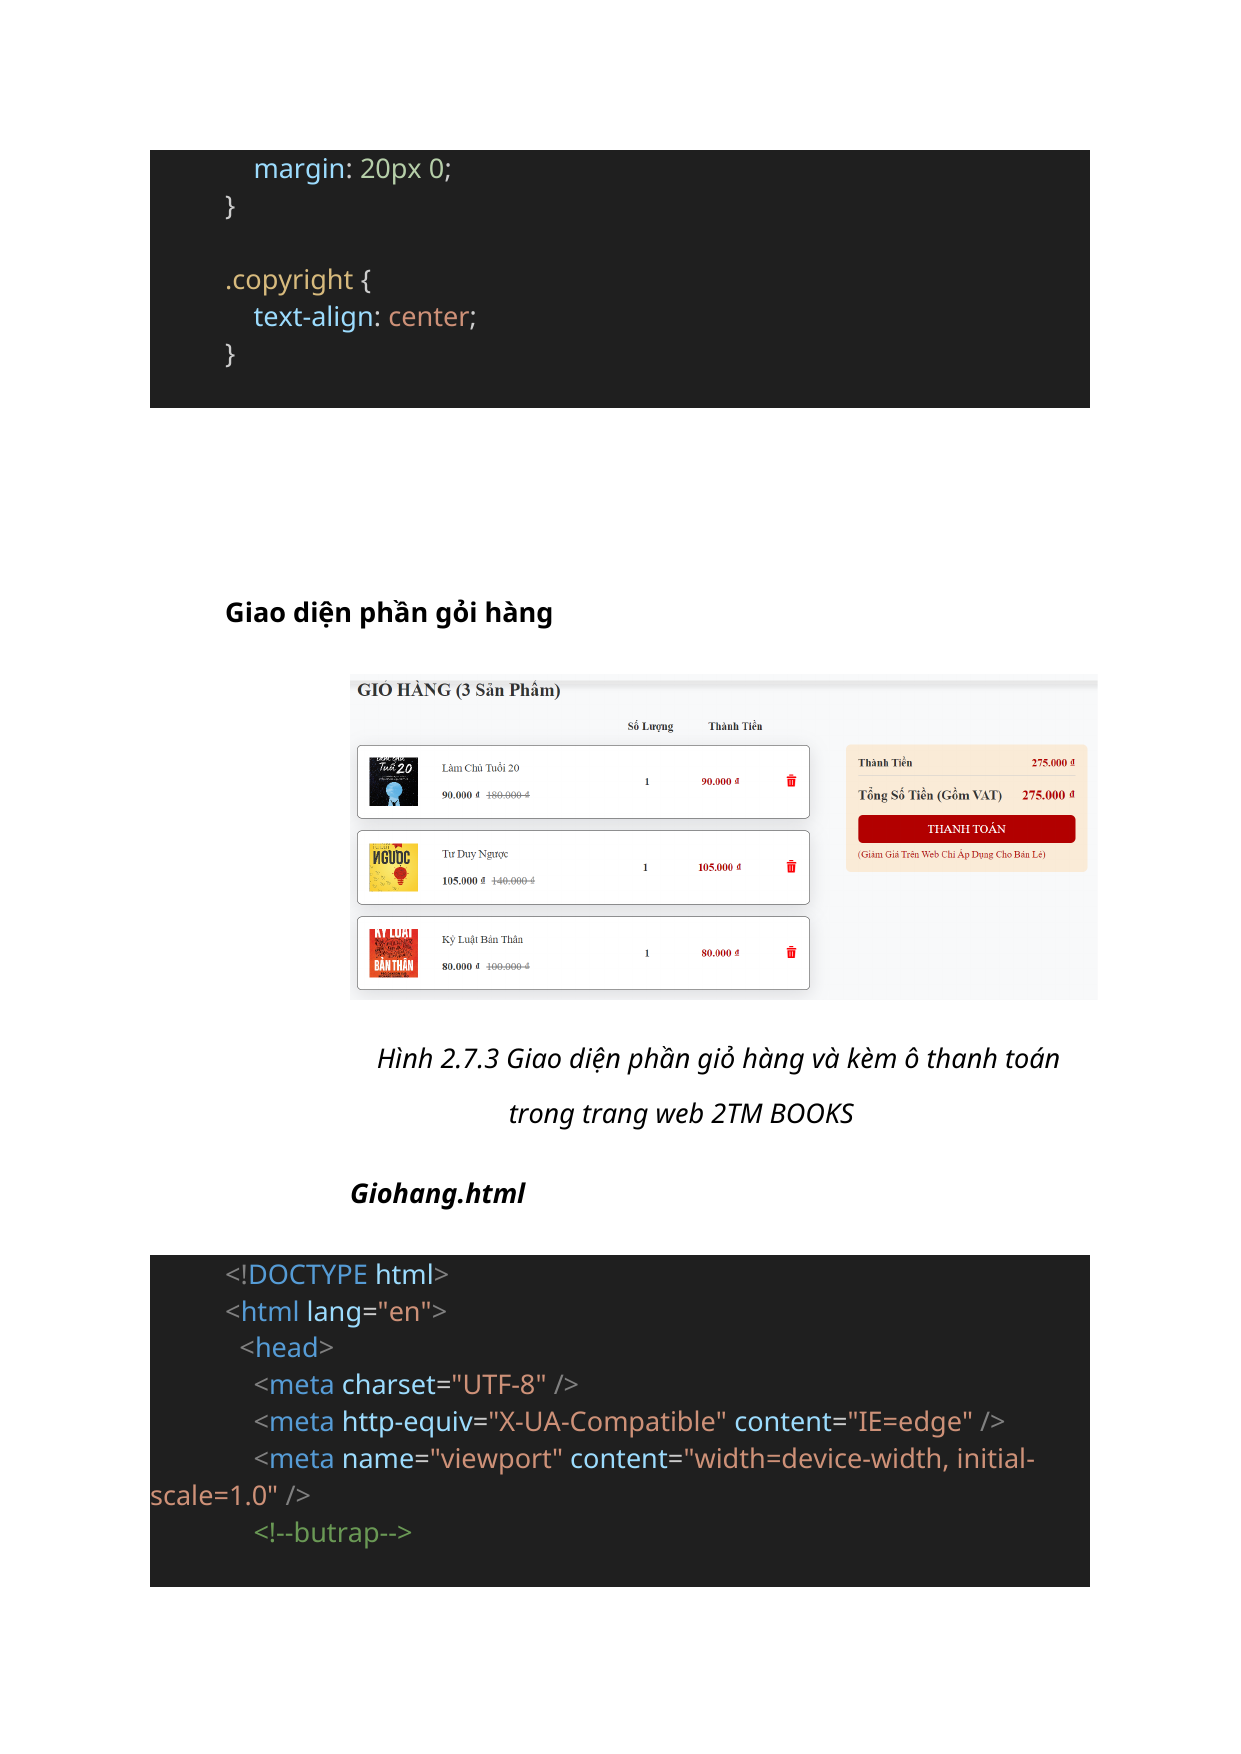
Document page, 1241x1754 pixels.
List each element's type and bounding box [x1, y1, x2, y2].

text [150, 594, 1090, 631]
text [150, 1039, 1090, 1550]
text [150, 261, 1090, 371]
picture [350, 674, 1098, 1000]
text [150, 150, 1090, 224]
